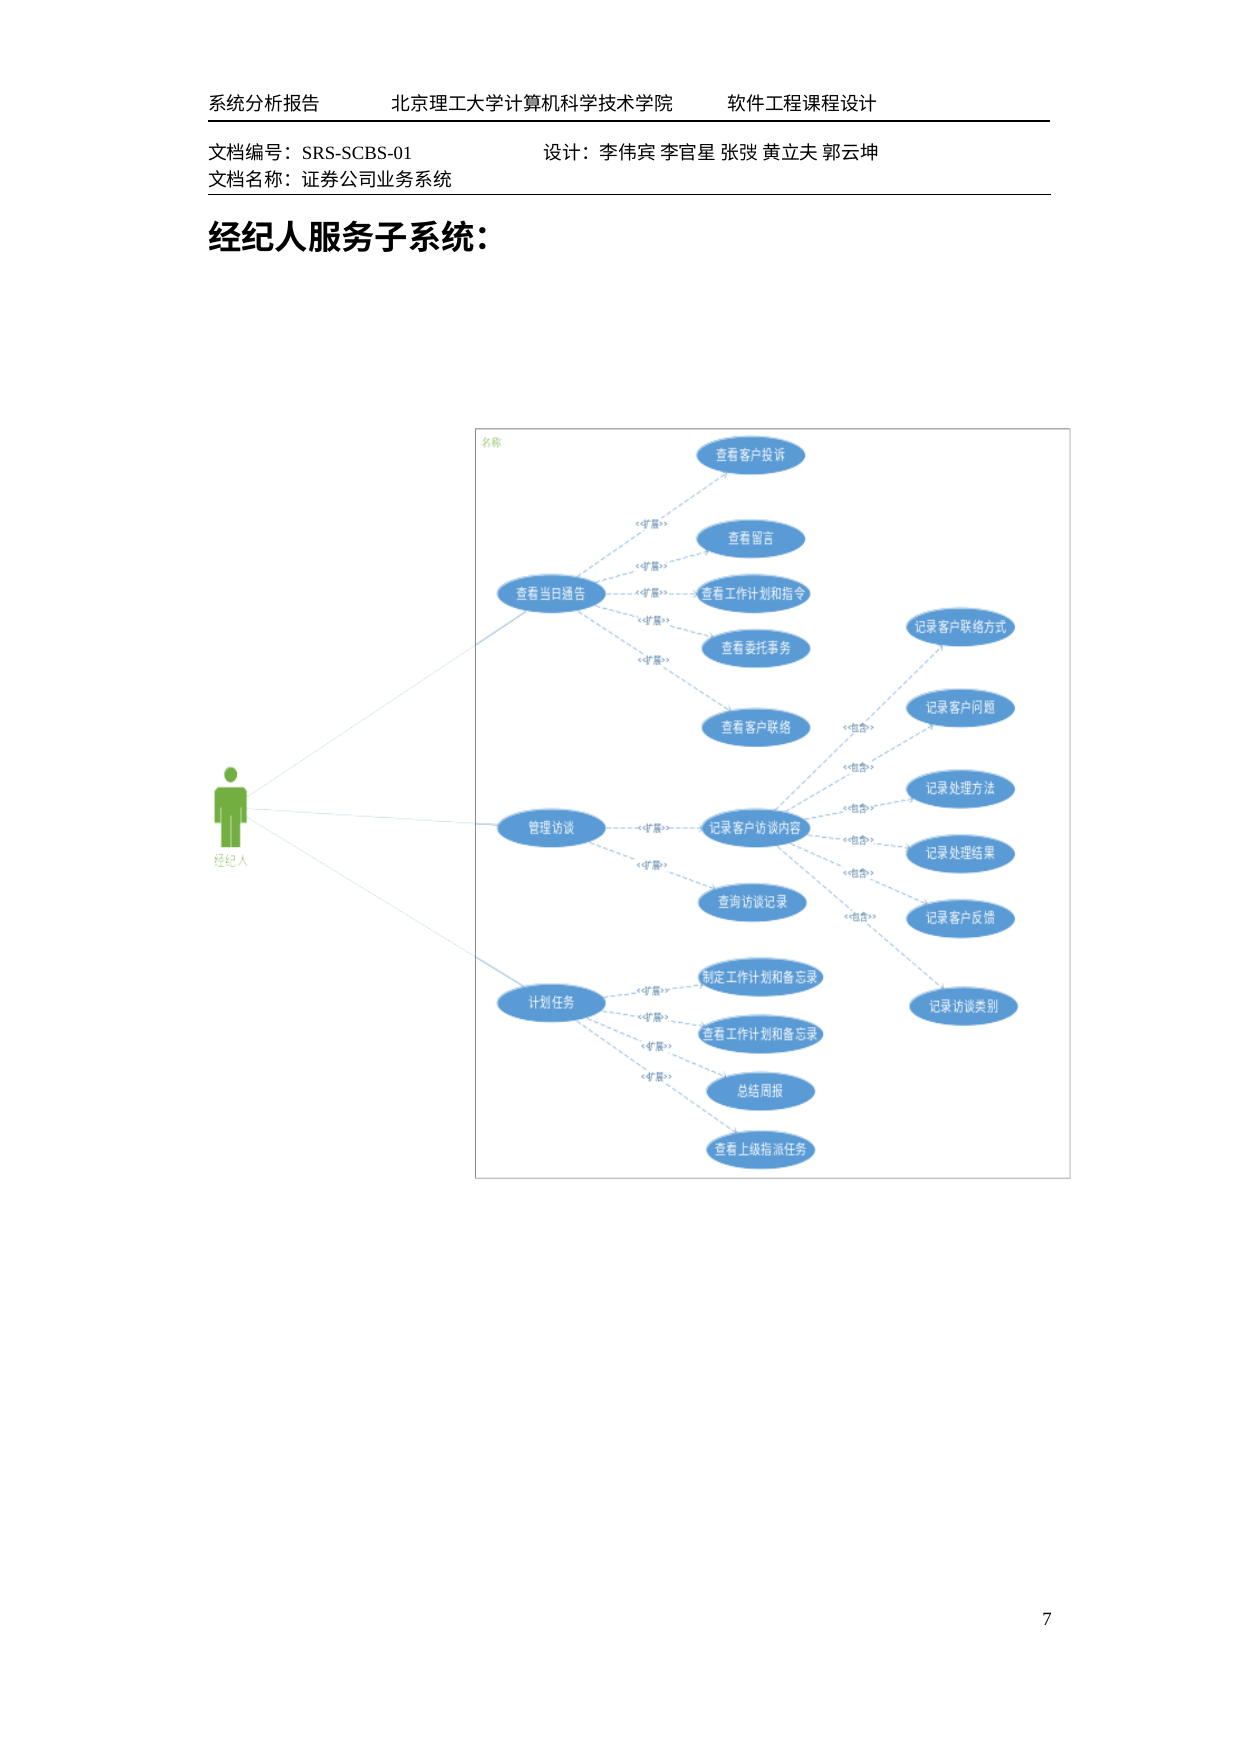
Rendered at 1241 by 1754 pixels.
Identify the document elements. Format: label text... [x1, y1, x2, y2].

subtitle 经纪人服务子系统： [208, 203, 1051, 268]
